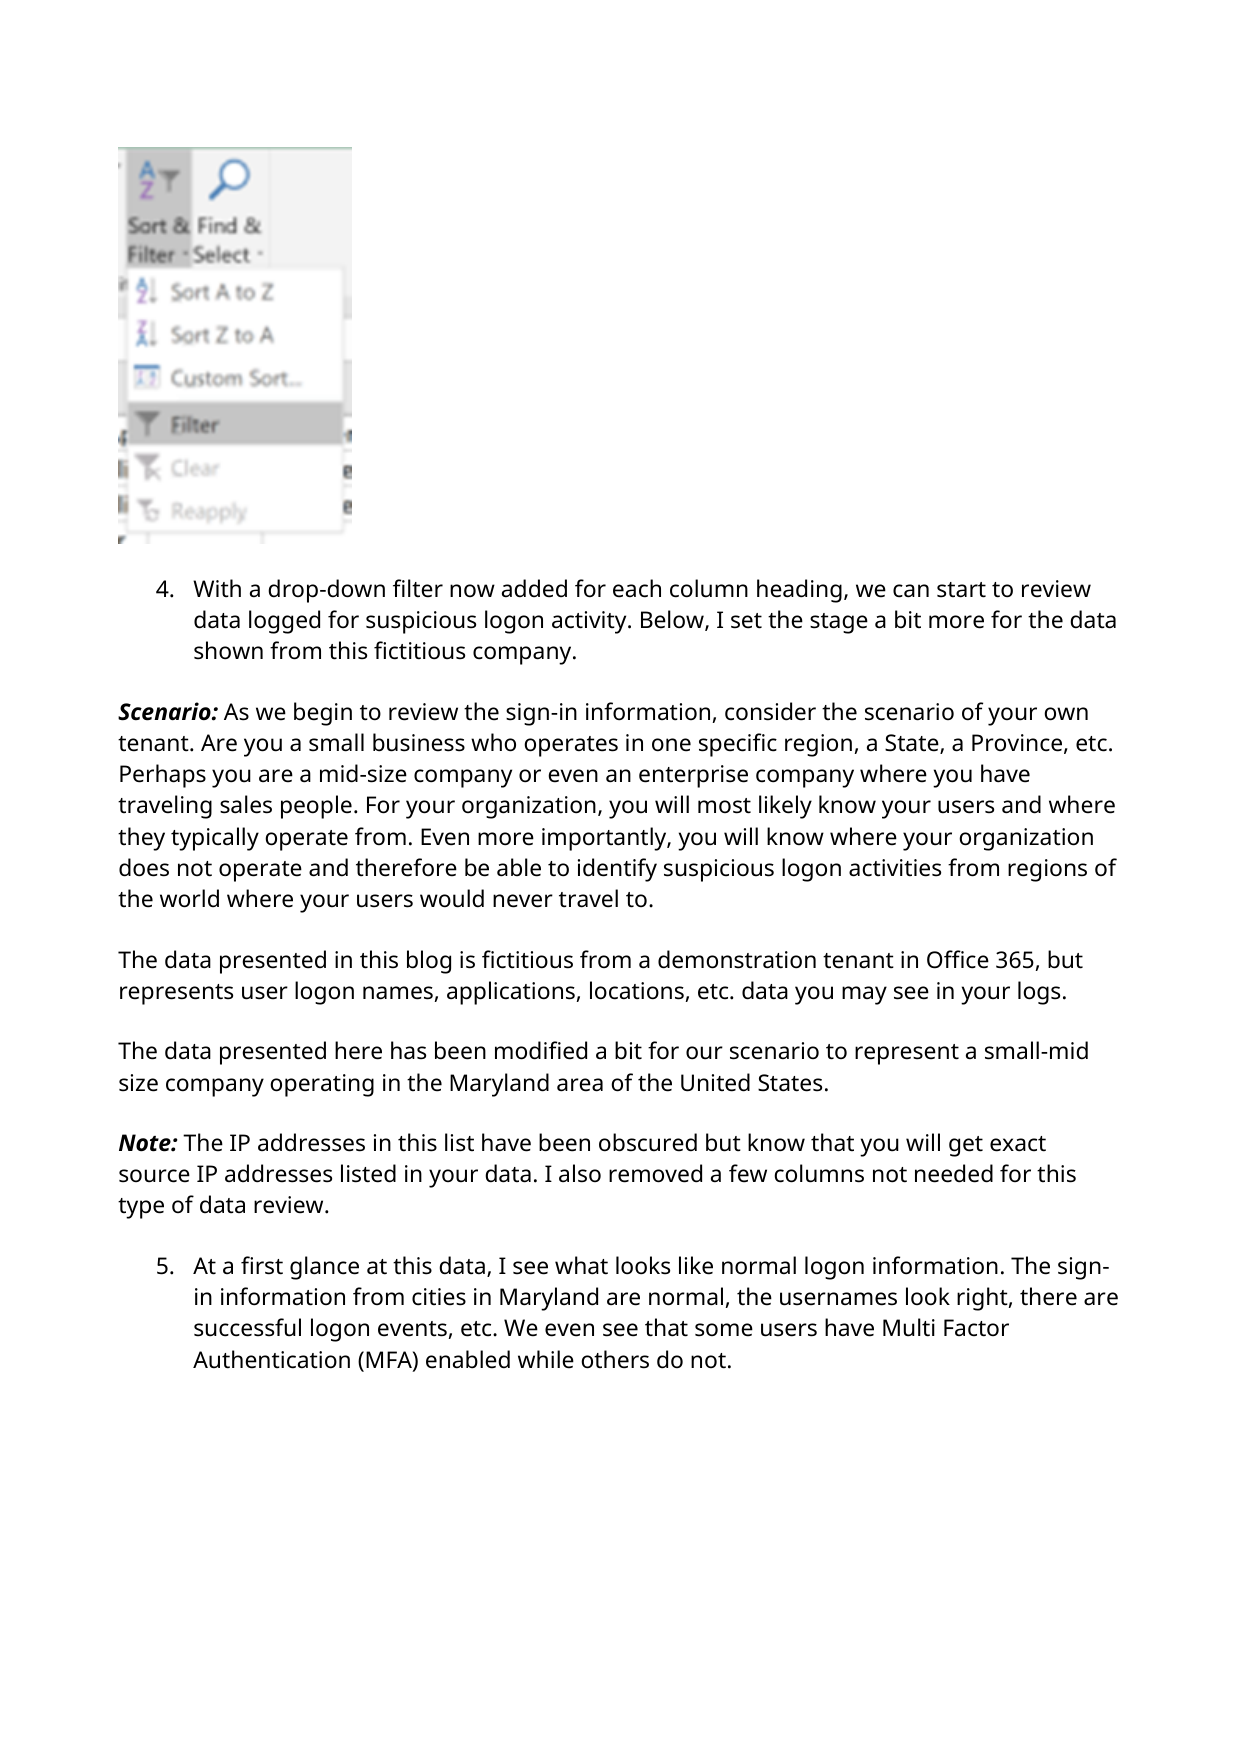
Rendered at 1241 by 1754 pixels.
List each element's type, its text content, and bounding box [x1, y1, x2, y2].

text Note: The IP addresses in this list have been obscured but know that you will get exact source IP addresses listed in your data. I also removed a few columns not needed for this type of data review. [118, 1127, 1122, 1221]
list At a first glance at this data, I see what looks like normal logon information. The sign-in information from cities in Maryland are normal, the usernames look right, there are successful logon events, etc. We even see that some users have Multi Factor Authentication (MFA) enabled while others do not. [156, 1250, 1122, 1375]
text Scenario: As we begin to review the sign-in information, consider the scenario of your own tenant. Are you a small business who operates in one specific region, a State, a Province, etc. Perhaps you are a mid-size company or even an enterprise company where you have traveling sales people. For your organization, you will most likely know your users and where they typically operate from. Even more importantly, you will know where your organization does not operate and therefore be able to identify suspicious logon activities from regions of the world where your users would never travel to. [118, 696, 1122, 914]
text The data presented here has been modified a bit for our scenario to represent a small-mid size company operating in the Maryland area of the United States. [118, 1035, 1122, 1098]
picture [118, 147, 352, 544]
list With a drop-down filter now added for each column heading, we can start to review data logged for suspicious logon activity. Below, I set the stage a bit more for the data shown from this fictitious company. [156, 573, 1122, 666]
text The data presented in this blog is fictitious from a demonstration tenant in Office 365, but represents user logon names, applications, locations, etc. data you may see in your logs. [118, 943, 1122, 1006]
